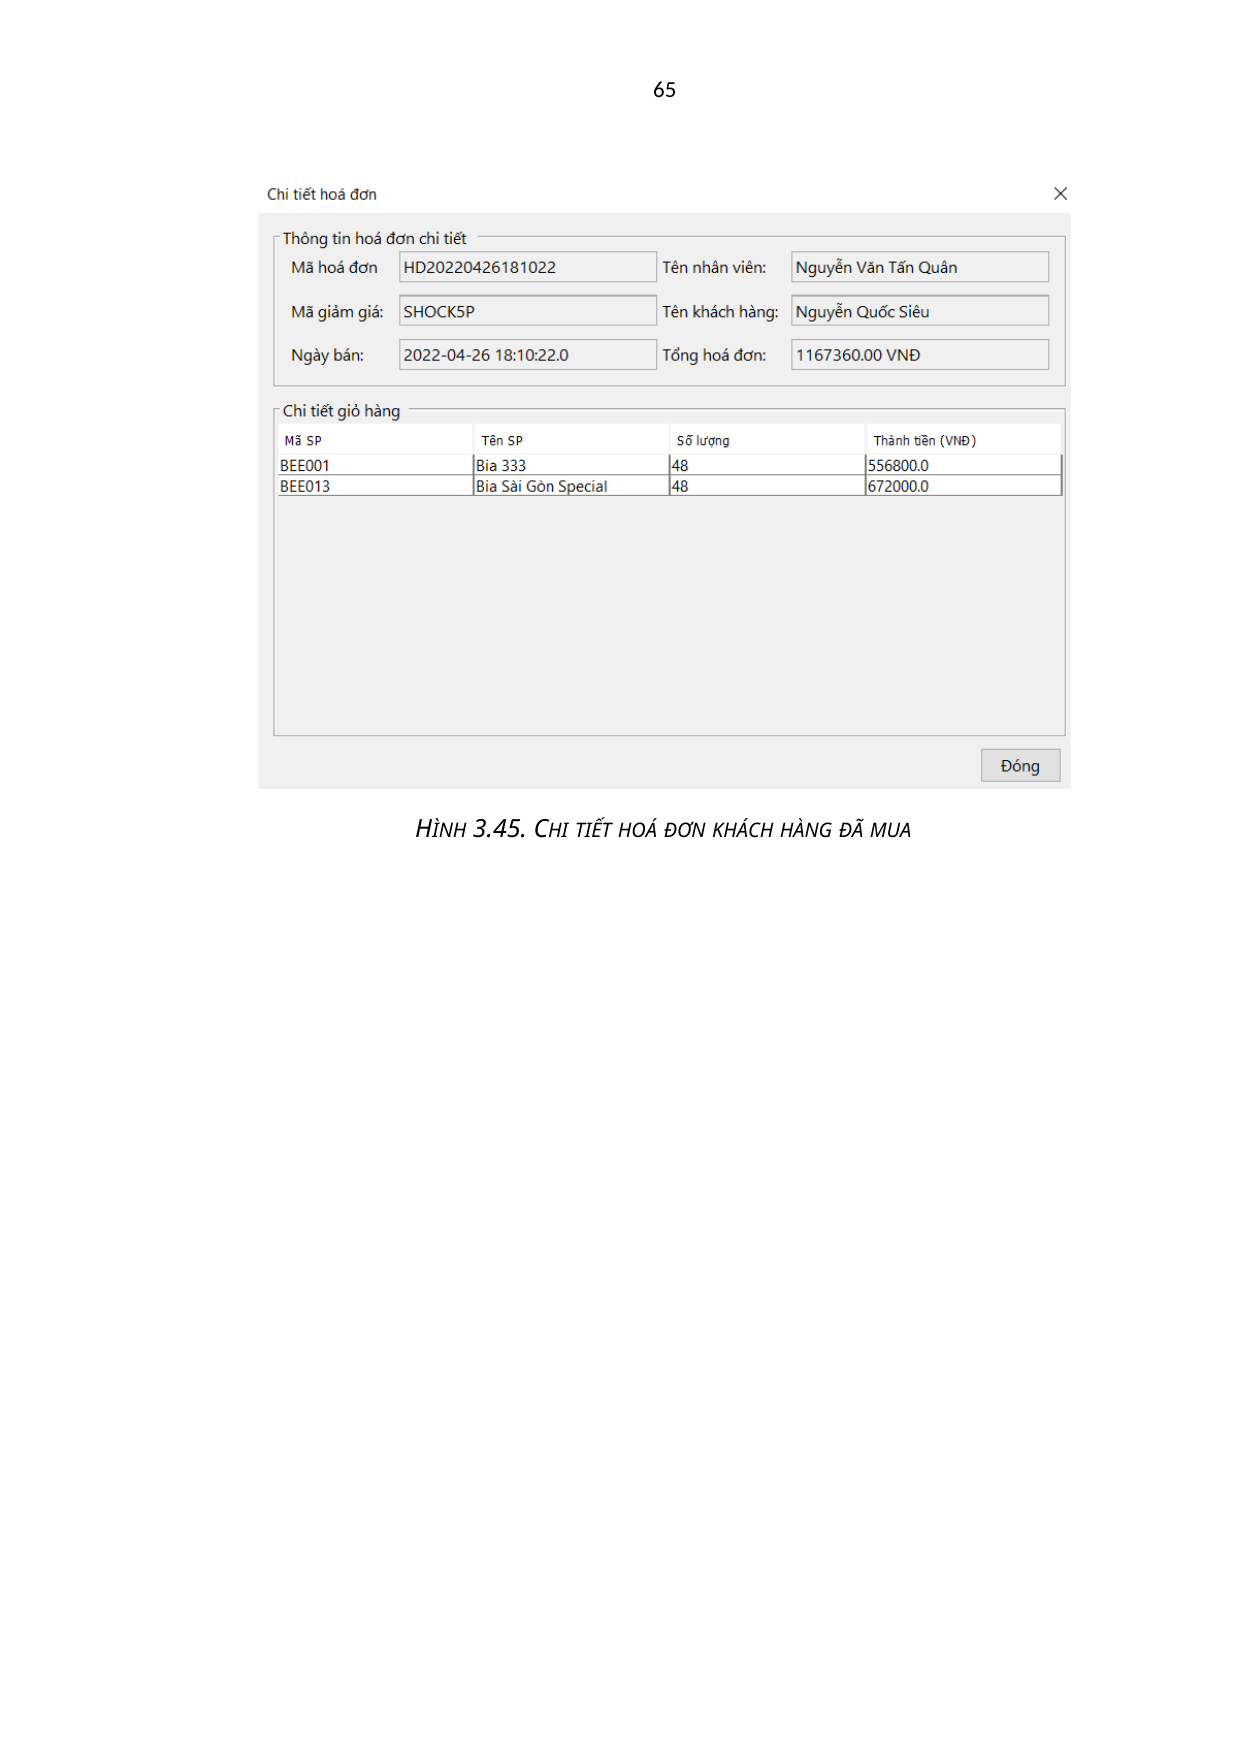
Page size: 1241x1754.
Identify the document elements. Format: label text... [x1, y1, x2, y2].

picture [258, 177, 1071, 789]
text Hình 3.45. Chi tiết hoá đơn khách hàng đã mua [207, 811, 1122, 845]
